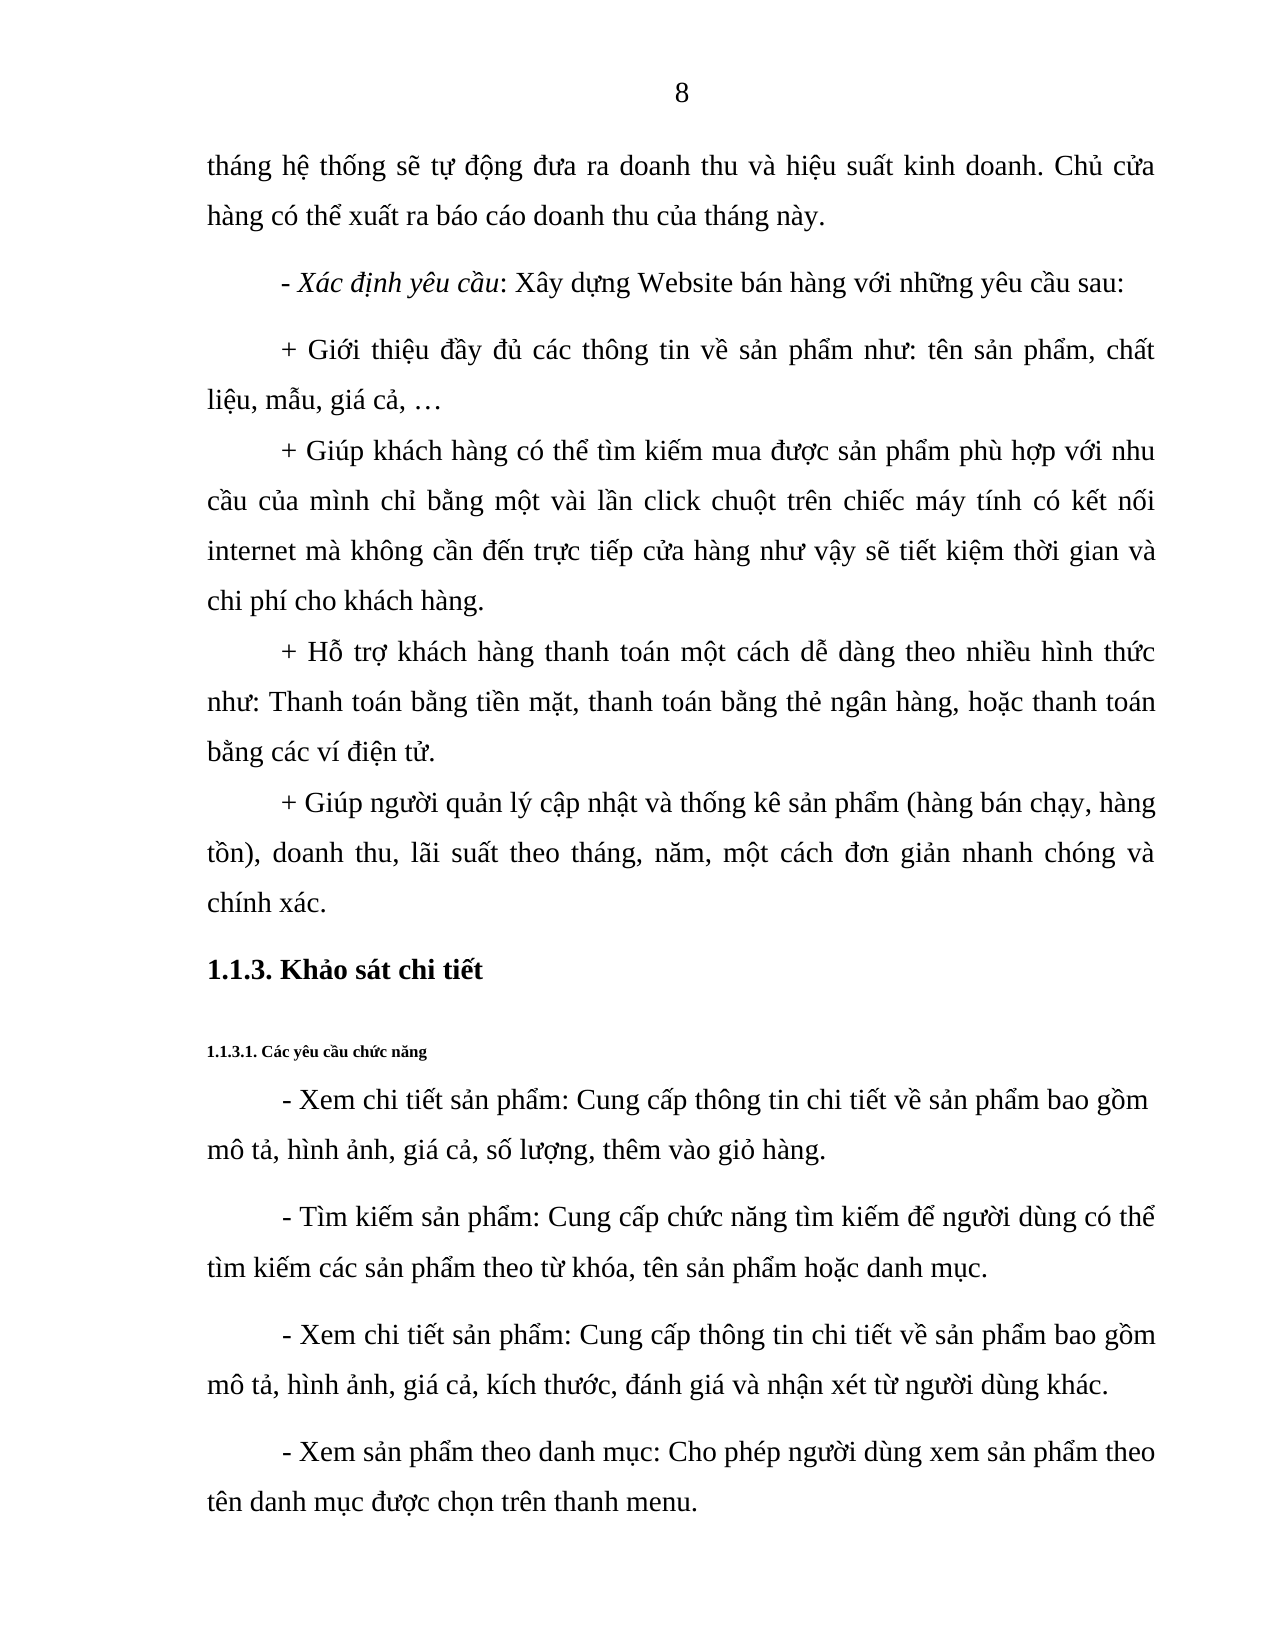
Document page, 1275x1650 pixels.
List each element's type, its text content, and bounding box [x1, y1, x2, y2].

text + Giúp khách hàng có thể tìm kiếm mua được sản phẩm phù hợp với nhu cầu của mình chỉ bằng một vài lần click chuột trên chiếc máy tính có kết nối internet mà không cần đến trực tiếp cửa hàng như vậy sẽ tiết kiệm thời gian và chi phí cho khách hàng. [207, 433, 1157, 617]
text + Hỗ trợ khách hàng thanh toán một cách dễ dàng theo nhiều hình thức như: Thanh toán bằng tiền mặt, thanh toán bằng thẻ ngân hàng, hoặc thanh toán bằng các ví điện tử. [207, 634, 1157, 768]
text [207, 148, 1157, 232]
text - Tìm kiếm sản phẩm: Cung cấp chức năng tìm kiếm để người dùng có thể tìm kiếm các sản phẩm theo từ khóa, tên sản phẩm hoặc danh mục. [207, 1199, 1157, 1283]
text - Xem chi tiết sản phẩm: Cung cấp thông tin chi tiết về sản phẩm bao gồm mô tả, hình ảnh, giá cả, số lượng, thêm vào giỏ hàng. [207, 1082, 1157, 1166]
text + Giới thiệu đầy đủ các thông tin về sản phẩm như: tên sản phẩm, chất liệu, mẫu, giá cả, … [207, 332, 1157, 416]
subtitle 1.1.3.1. Các yêu cầu chức năng [206, 1028, 1157, 1061]
text - Xem sản phẩm theo danh mục: Cho phép người dùng xem sản phẩm theo tên danh mục được chọn trên thanh menu. [207, 1434, 1157, 1518]
text - Xem chi tiết sản phẩm: Cung cấp thông tin chi tiết về sản phẩm bao gồm mô tả, hình ảnh, giá cả, kích thước, đánh giá và nhận xét từ người dùng khác. [207, 1317, 1157, 1401]
subtitle 1.1.3. Khảo sát chi tiết [207, 952, 1157, 986]
text + Giúp người quản lý cập nhật và thống kê sản phẩm (hàng bán chạy, hàng tồn), doanh thu, lãi suất theo tháng, năm, một cách đơn giản nhanh chóng và chính xác. [207, 785, 1157, 919]
text - Xác định yêu cầu: Xây dựng Website bán hàng với những yêu cầu sau: [207, 265, 1157, 298]
